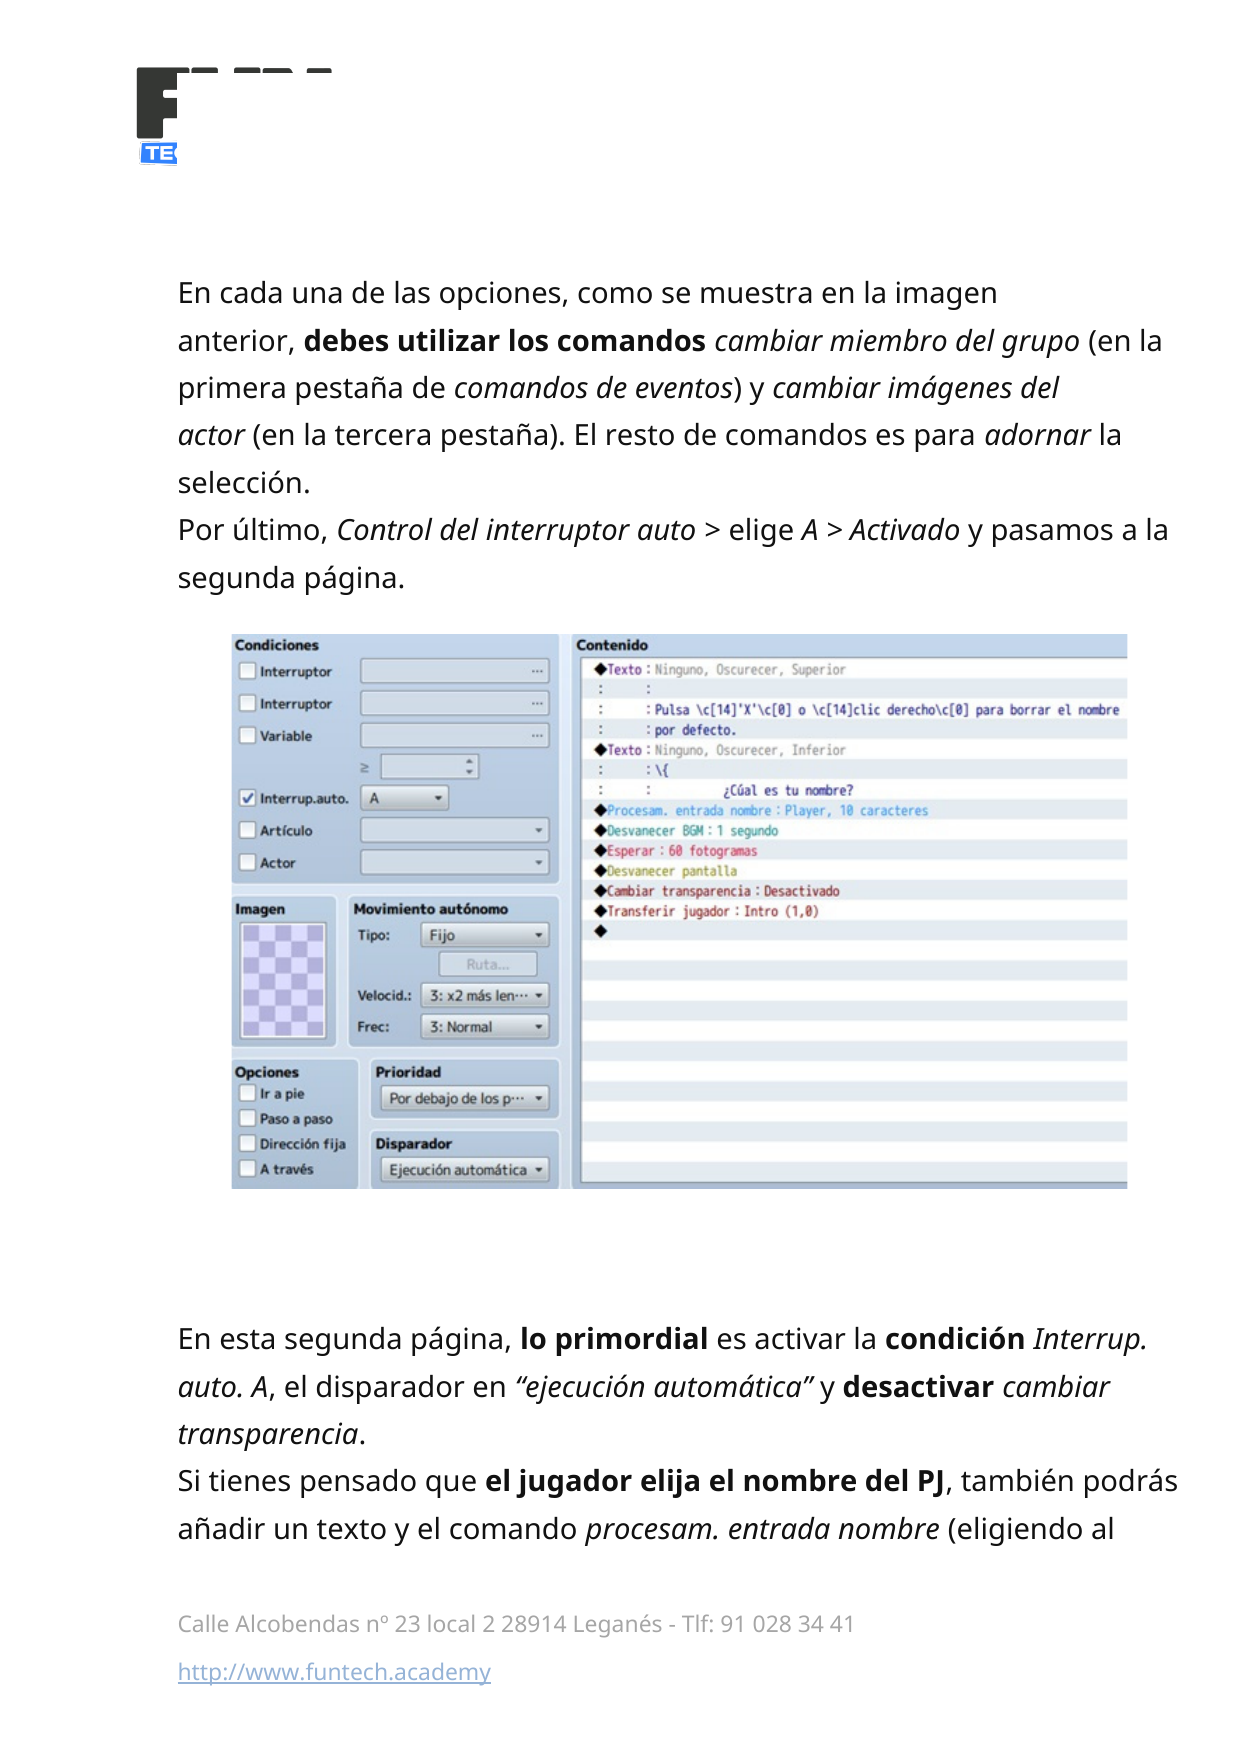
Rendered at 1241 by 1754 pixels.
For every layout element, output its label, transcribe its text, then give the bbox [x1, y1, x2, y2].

text En cada una de las opciones, como se muestra en la imagen anterior, debes utilizar los comandos cambiar miembro del grupo (en la primera pestaña de comandos de eventos) y cambiar imágenes del actor (en la tercera pestaña). El resto de comandos es para adornar la selección. Por último, Control del interruptor auto > elige A > Activado y pasamos a la segunda página. [177, 265, 1182, 597]
picture [231, 634, 1128, 1189]
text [177, 1311, 1182, 1548]
